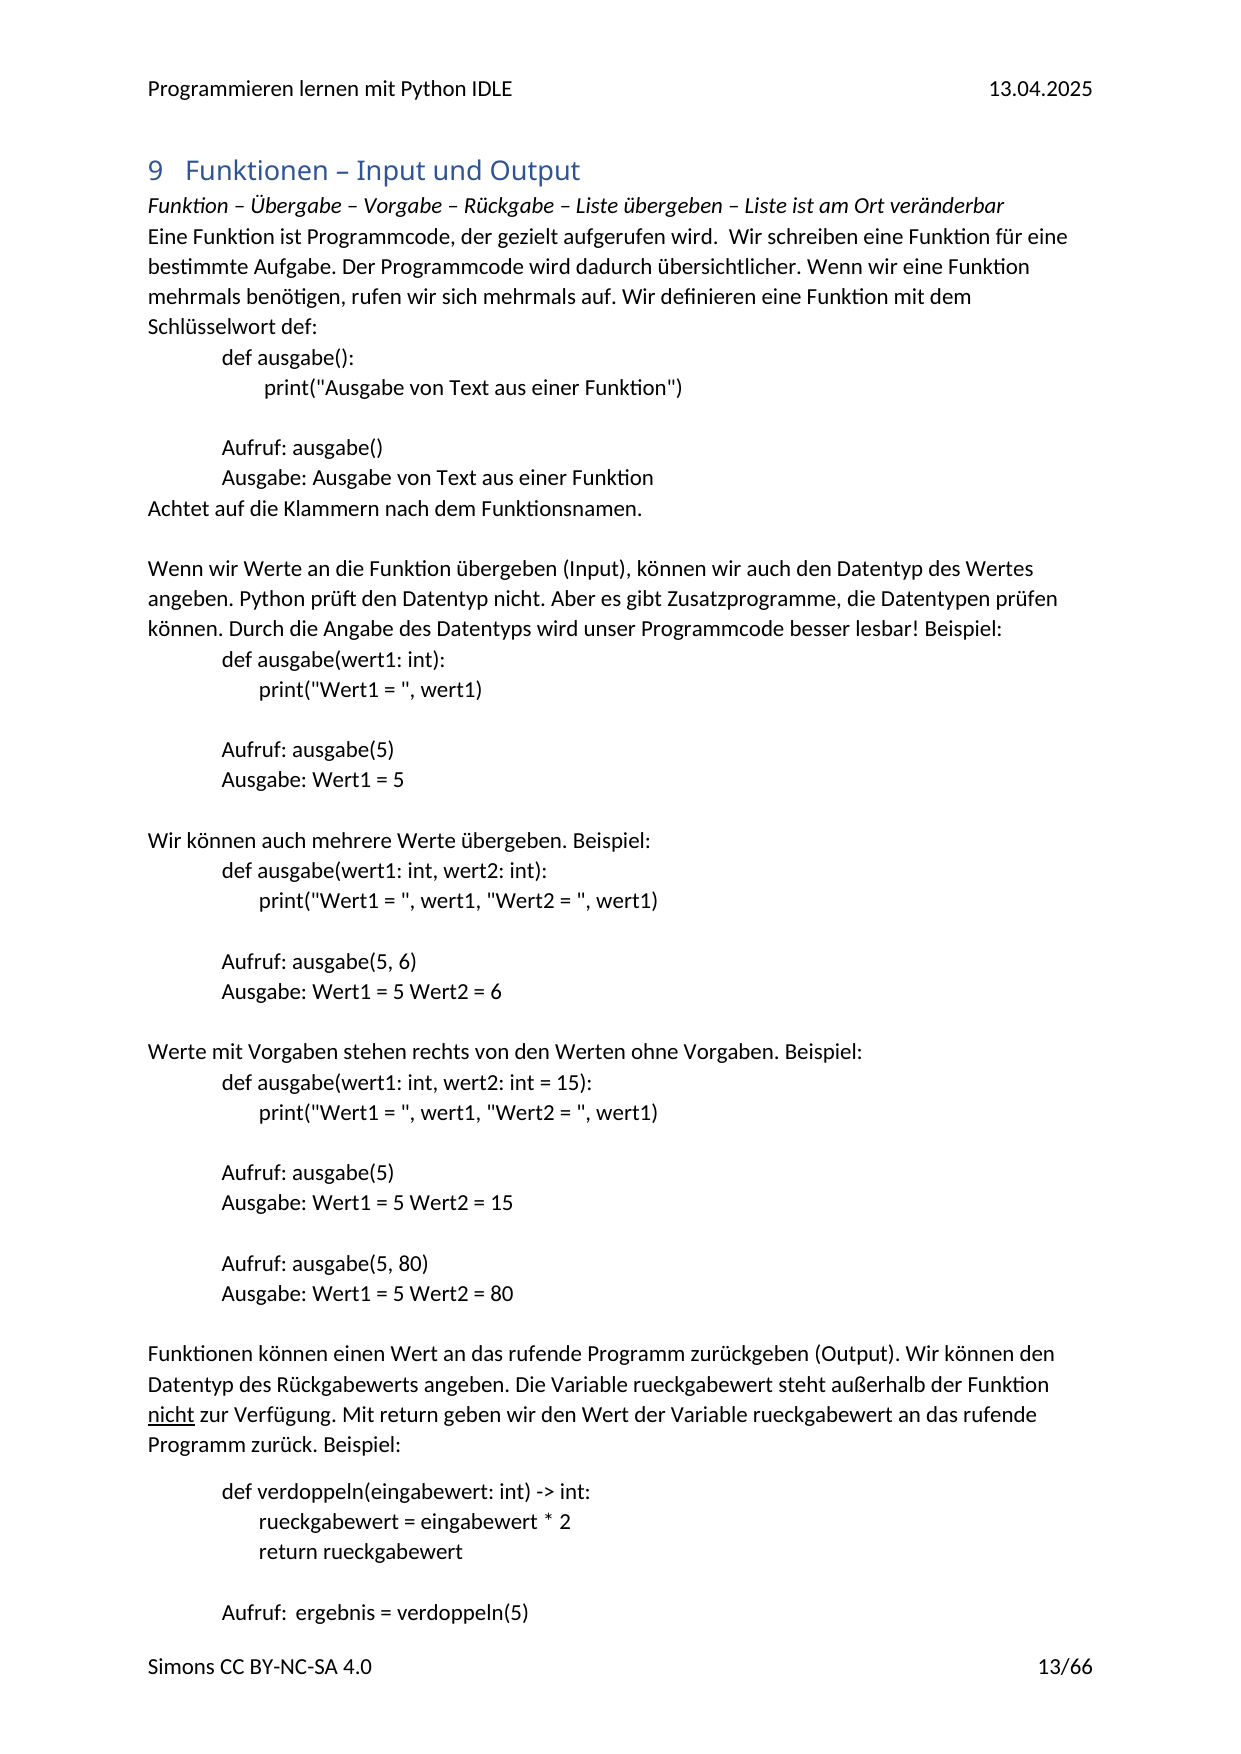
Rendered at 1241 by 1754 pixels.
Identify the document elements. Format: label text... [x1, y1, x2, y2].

text Ausgabe: Wert1 = 5 Wert2 = 80 [148, 1279, 1092, 1307]
text Aufruf: ausgabe(5, 80) [148, 1249, 1092, 1277]
text print("Wert1 = ", wert1, "Wert2 = ", wert1) [185, 886, 1092, 914]
text Funktionen können einen Wert an das rufende Programm zurückgeben (Output). Wir können den Datentyp des Rückgabewerts angeben. Die Variable rueckgabewert steht außerhalb der Funktion nicht zur Verfügung. Mit return geben wir den Wert der Variable rueckgabewert an das rufende Programm zurück. Beispiel: [148, 1339, 1092, 1458]
text def ausgabe(wert1: int, wert2: int): [148, 856, 1092, 884]
text Ausgabe: Wert1 = 5 Wert2 = 15 [148, 1188, 1092, 1217]
text Wenn wir Werte an die Funktion übergeben (Input), können wir auch den Datentyp des Wertes angeben. Python prüft den Datentyp nicht. Aber es gibt Zusatzprogramme, die Datentypen prüfen können. Durch die Angabe des Datentyps wird unser Programmcode besser lesbar! Beispiel: [148, 554, 1092, 643]
text Ausgabe: Ausgabe von Text aus einer Funktion [148, 463, 1092, 492]
text Werte mit Vorgaben stehen rechts von den Werten ohne Vorgaben. Beispiel: [148, 1037, 1092, 1066]
subtitle Funktionen – Input und Output [148, 152, 1092, 189]
text def verdoppeln(eingabewert: int) -> int: [148, 1477, 1092, 1505]
text return rueckgabewert [185, 1537, 1092, 1566]
text print("Wert1 = ", wert1, "Wert2 = ", wert1) [185, 1098, 1092, 1126]
text Aufruf: ausgabe(5, 6) [148, 947, 1092, 975]
text Funktion – Übergabe – Vorgabe – Rückgabe – Liste übergeben – Liste ist am Ort veränderbar [148, 192, 1092, 220]
text Wir können auch mehrere Werte übergeben. Beispiel: [148, 826, 1092, 854]
text Aufruf: ausgabe(5) [148, 735, 1092, 763]
text print("Wert1 = ", wert1) [185, 675, 1092, 703]
text Ausgabe: Wert1 = 5 Wert2 = 6 [148, 977, 1092, 1005]
text def ausgabe(): [148, 343, 1092, 371]
text Aufruf: ausgabe(5) [148, 1158, 1092, 1186]
text Aufruf: ausgabe() [148, 433, 1092, 461]
text Eine Funktion ist Programmcode, der gezielt aufgerufen wird. Wir schreiben eine Funktion für eine bestimmte Aufgabe. Der Programmcode wird dadurch übersichtlicher. Wenn wir eine Funktion mehrmals benötigen, rufen wir sich mehrmals auf. Wir definieren eine Funktion mit dem Schlüsselwort def: [148, 222, 1092, 341]
text Aufruf: ergebnis = verdoppeln(5) [148, 1598, 1092, 1626]
text Achtet auf die Klammern nach dem Funktionsnamen. [148, 494, 1092, 522]
text print("Ausgabe von Text aus einer Funktion") [185, 373, 1092, 401]
text rueckgabewert = eingabewert * 2 [185, 1507, 1092, 1535]
text def ausgabe(wert1: int, wert2: int = 15): [148, 1068, 1092, 1096]
text Ausgabe: Wert1 = 5 [148, 766, 1092, 794]
text def ausgabe(wert1: int): [148, 645, 1092, 673]
